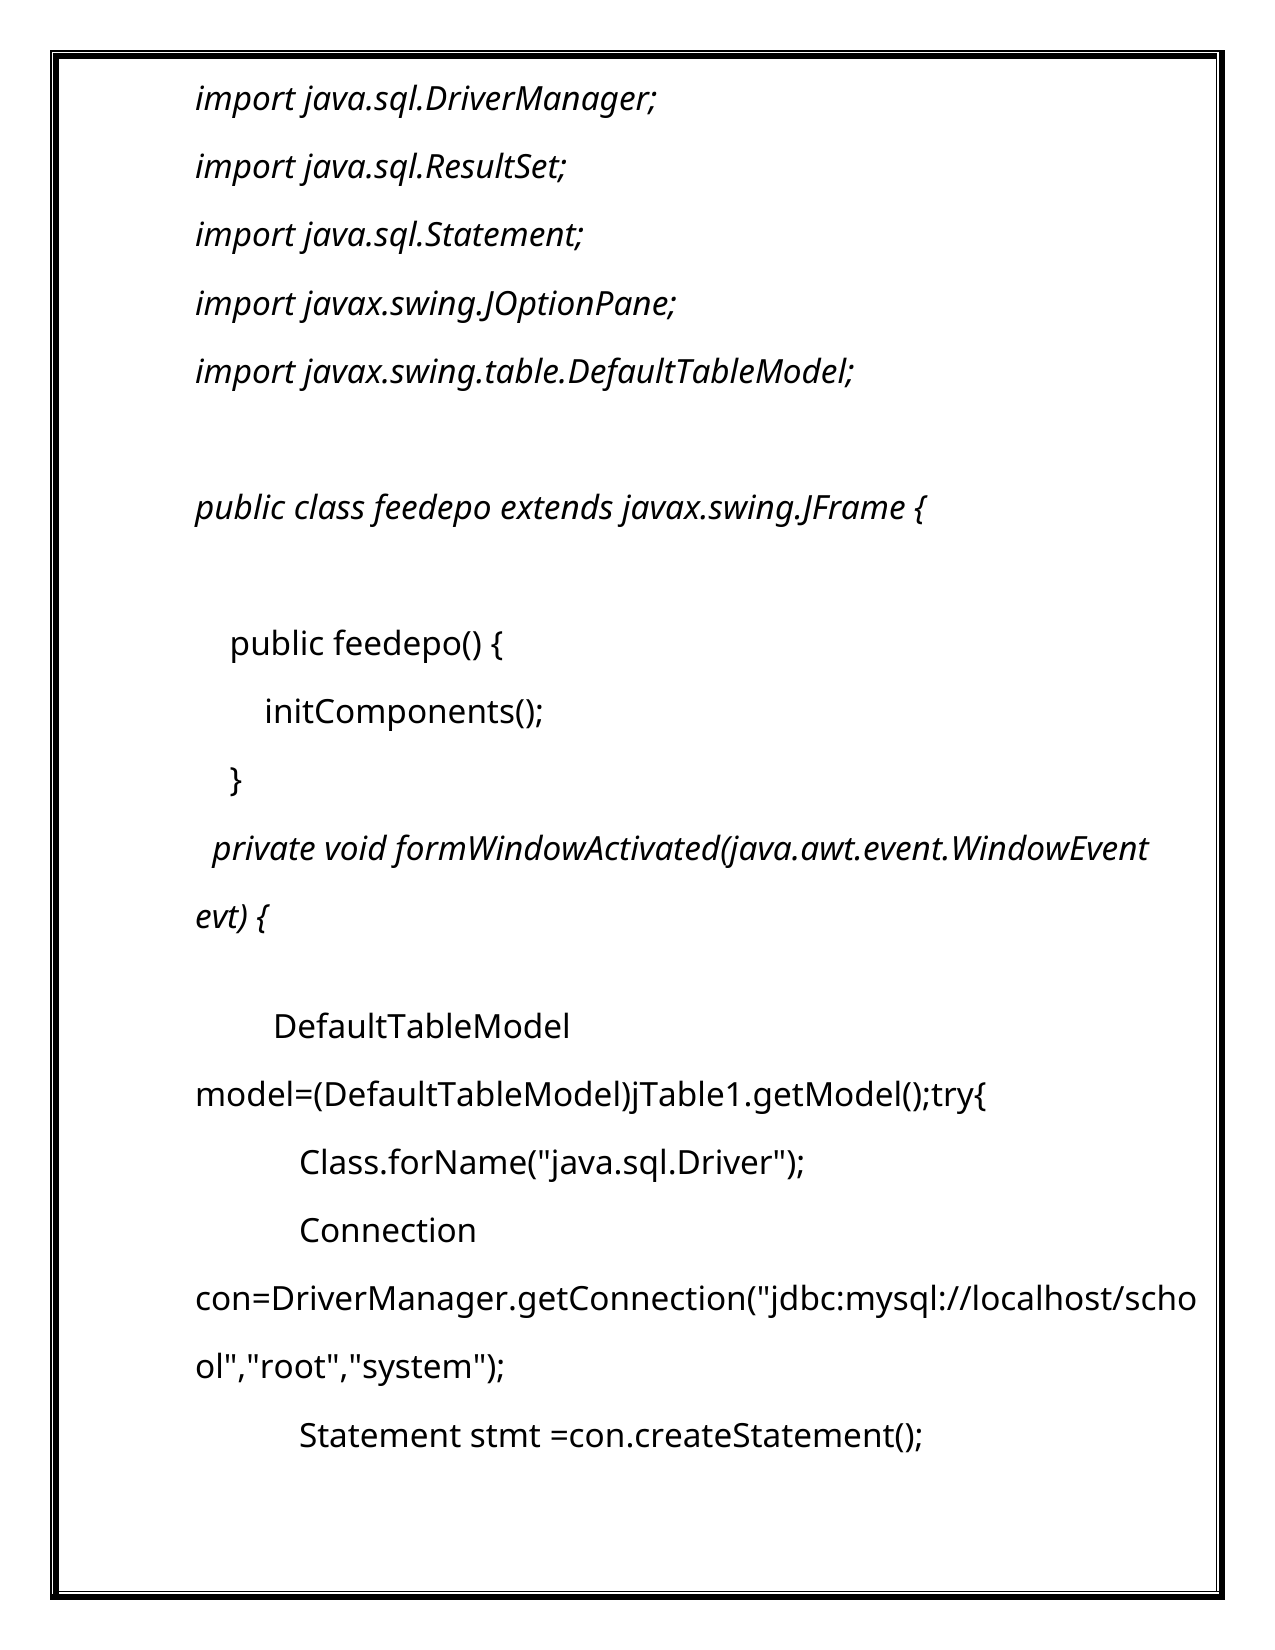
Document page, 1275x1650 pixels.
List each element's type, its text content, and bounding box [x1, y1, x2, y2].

list import java.sql.Statement; [195, 211, 1200, 257]
list Connection con=DriverManager.getConnection("jdbc:mysql://localhost/school","root","system"); [195, 1207, 1200, 1389]
list private void formWindowActivated(java.awt.event.WindowEvent evt) { [195, 824, 1200, 938]
list Class.forName("java.sql.Driver"); [195, 1139, 1200, 1184]
list import java.sql.DriverManager; [195, 75, 1200, 120]
list public feedepo() { [195, 620, 1200, 665]
list DefaultTableModel model=(DefaultTableModel)jTable1.getModel();try{ [195, 1003, 1200, 1116]
list Statement stmt =con.createStatement(); [195, 1411, 1200, 1457]
list import java.sql.ResultSet; [195, 143, 1200, 188]
list import javax.swing.table.DefaultTableModel; [195, 347, 1200, 393]
list import javax.swing.JOptionPane; [195, 279, 1200, 325]
list initComponents(); [195, 688, 1200, 733]
list } [195, 756, 1200, 802]
list public class feedepo extends javax.swing.JFrame { [195, 484, 1200, 529]
